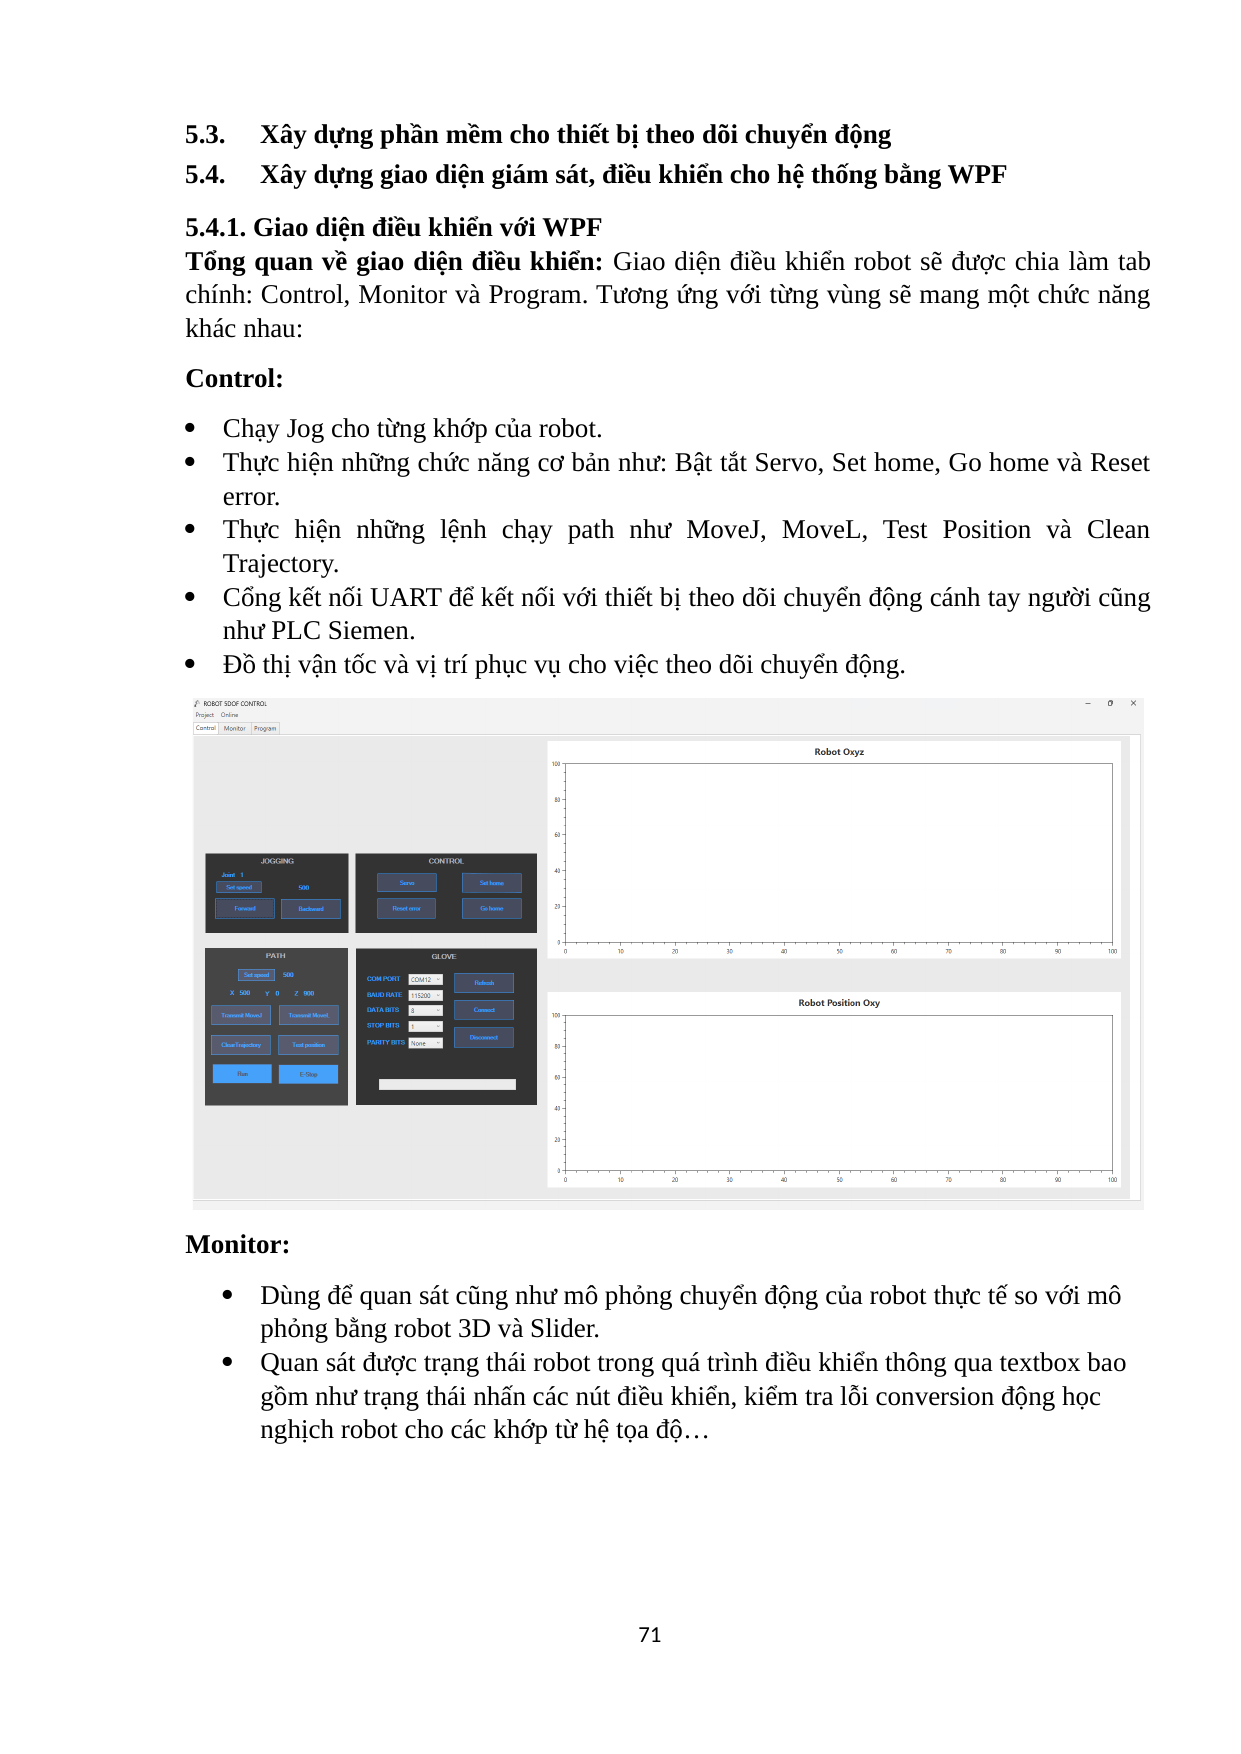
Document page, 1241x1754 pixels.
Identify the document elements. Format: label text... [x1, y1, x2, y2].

list Cổng kết nối UART để kết nối với thiết bị theo dõi chuyển động cánh tay người cũng như PLC Siemen. [185, 581, 1152, 645]
picture [192, 698, 1144, 1210]
list Chạy Jog cho từng khớp của robot. [185, 412, 1152, 444]
list Thực hiện những lệnh chạy path như MoveJ, MoveL, Test Position và Clean Trajectory. [185, 513, 1152, 578]
list Đồ thị vận tốc và vị trí phục vụ cho việc theo dõi chuyển động. [185, 648, 1152, 679]
text Control: [185, 362, 1152, 393]
list 5.3. Xây dựng phần mềm cho thiết bị theo dõi chuyển động [185, 118, 1152, 149]
text Monitor: [185, 1229, 1152, 1260]
list Quan sát được trạng thái robot trong quá trình điều khiển thông qua textbox bao gồm như trạng thái nhấn các nút điều khiển, kiểm tra lỗi conversion động học nghịch robot cho các khớp từ hệ tọa độ… [223, 1346, 1152, 1444]
list Dùng để quan sát cũng như mô phỏng chuyển động của robot thực tế so với mô phỏng bằng robot 3D và Slider. [223, 1279, 1152, 1344]
list Thực hiện những chức năng cơ bản như: Bật tắt Servo, Set home, Go home và Reset error. [185, 446, 1152, 511]
text Tổng quan về giao diện điều khiển: Giao diện điều khiển robot sẽ được chia làm tab chính: Control, Monitor và Program. Tương ứng với từng vùng sẽ mang một chức năng khác nhau: [185, 245, 1152, 343]
list 5.4. Xây dựng giao diện giám sát, điều khiển cho hệ thống bằng WPF [185, 158, 1152, 190]
subtitle 5.4.1. Giao diện điều khiển với WPF [185, 211, 1152, 243]
